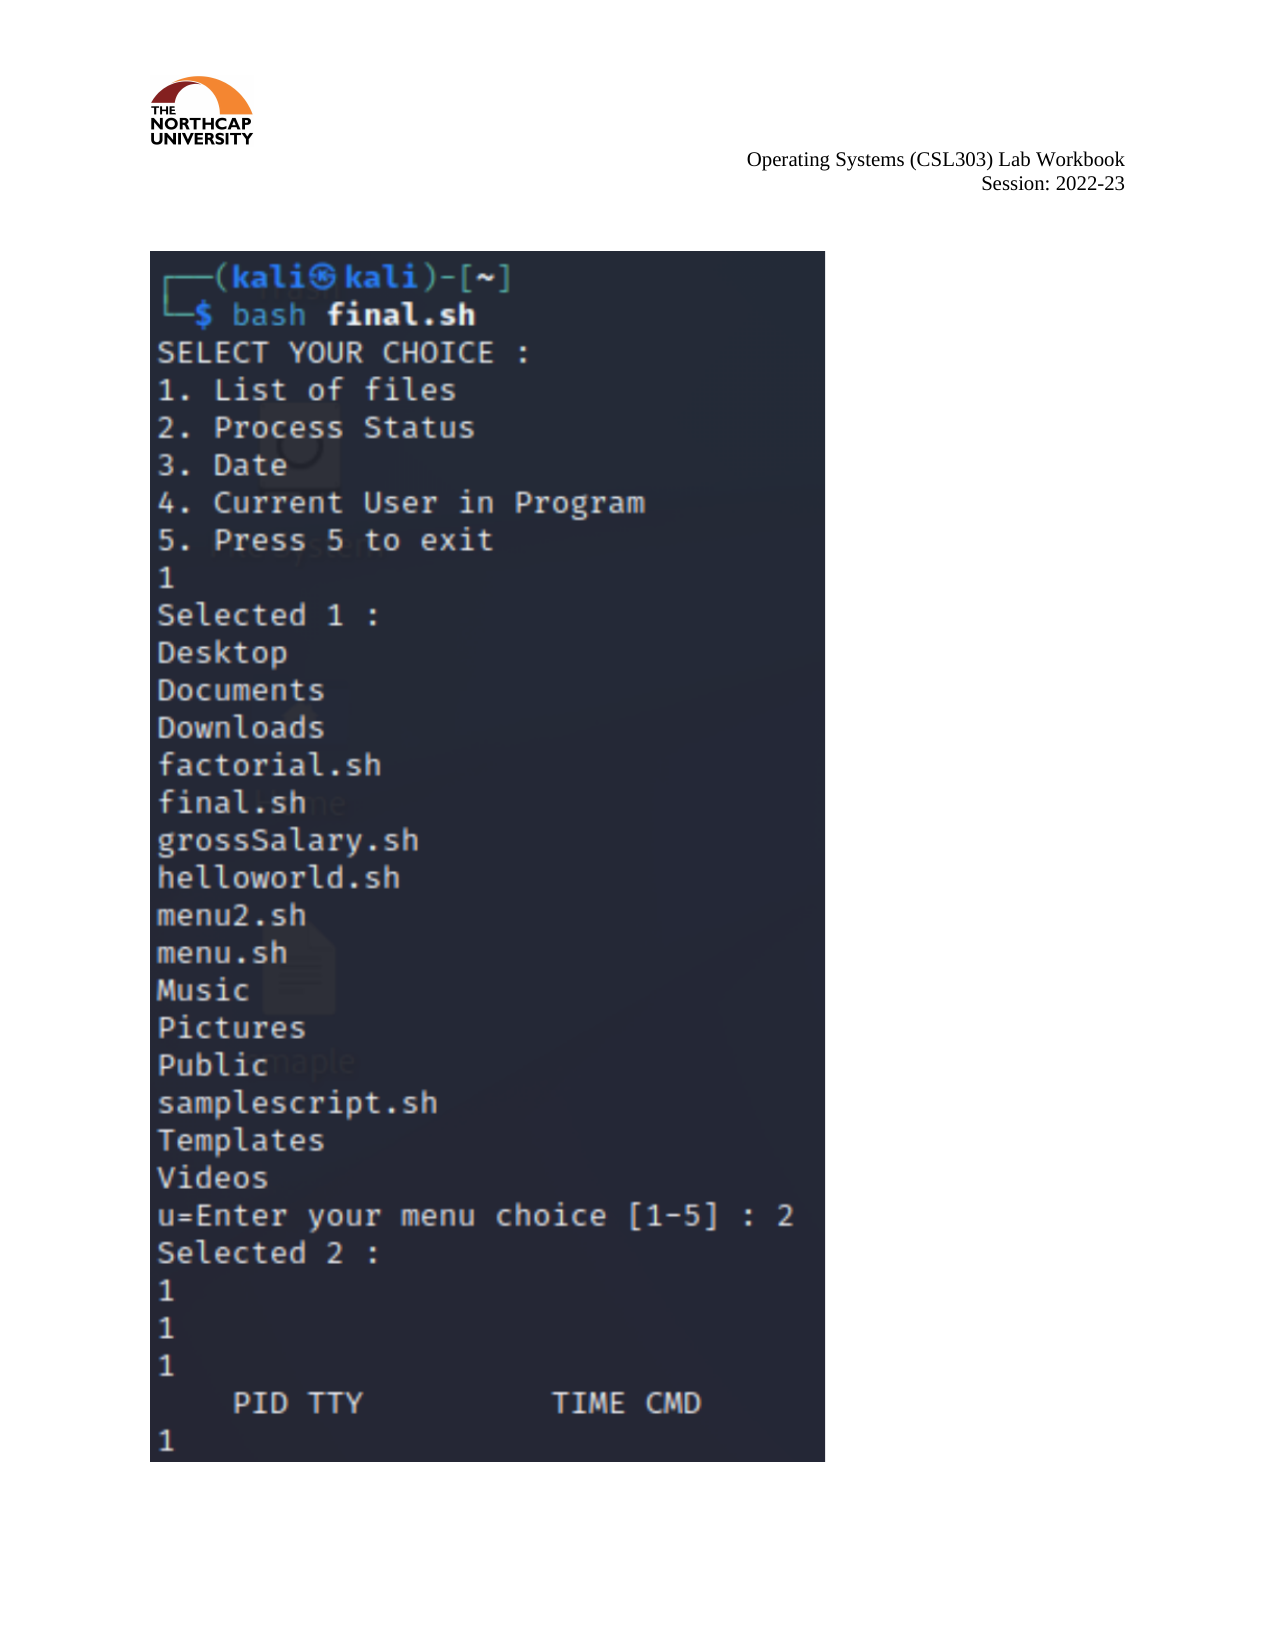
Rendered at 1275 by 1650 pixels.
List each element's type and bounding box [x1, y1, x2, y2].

picture [150, 251, 826, 1462]
picture [150, 75, 254, 147]
